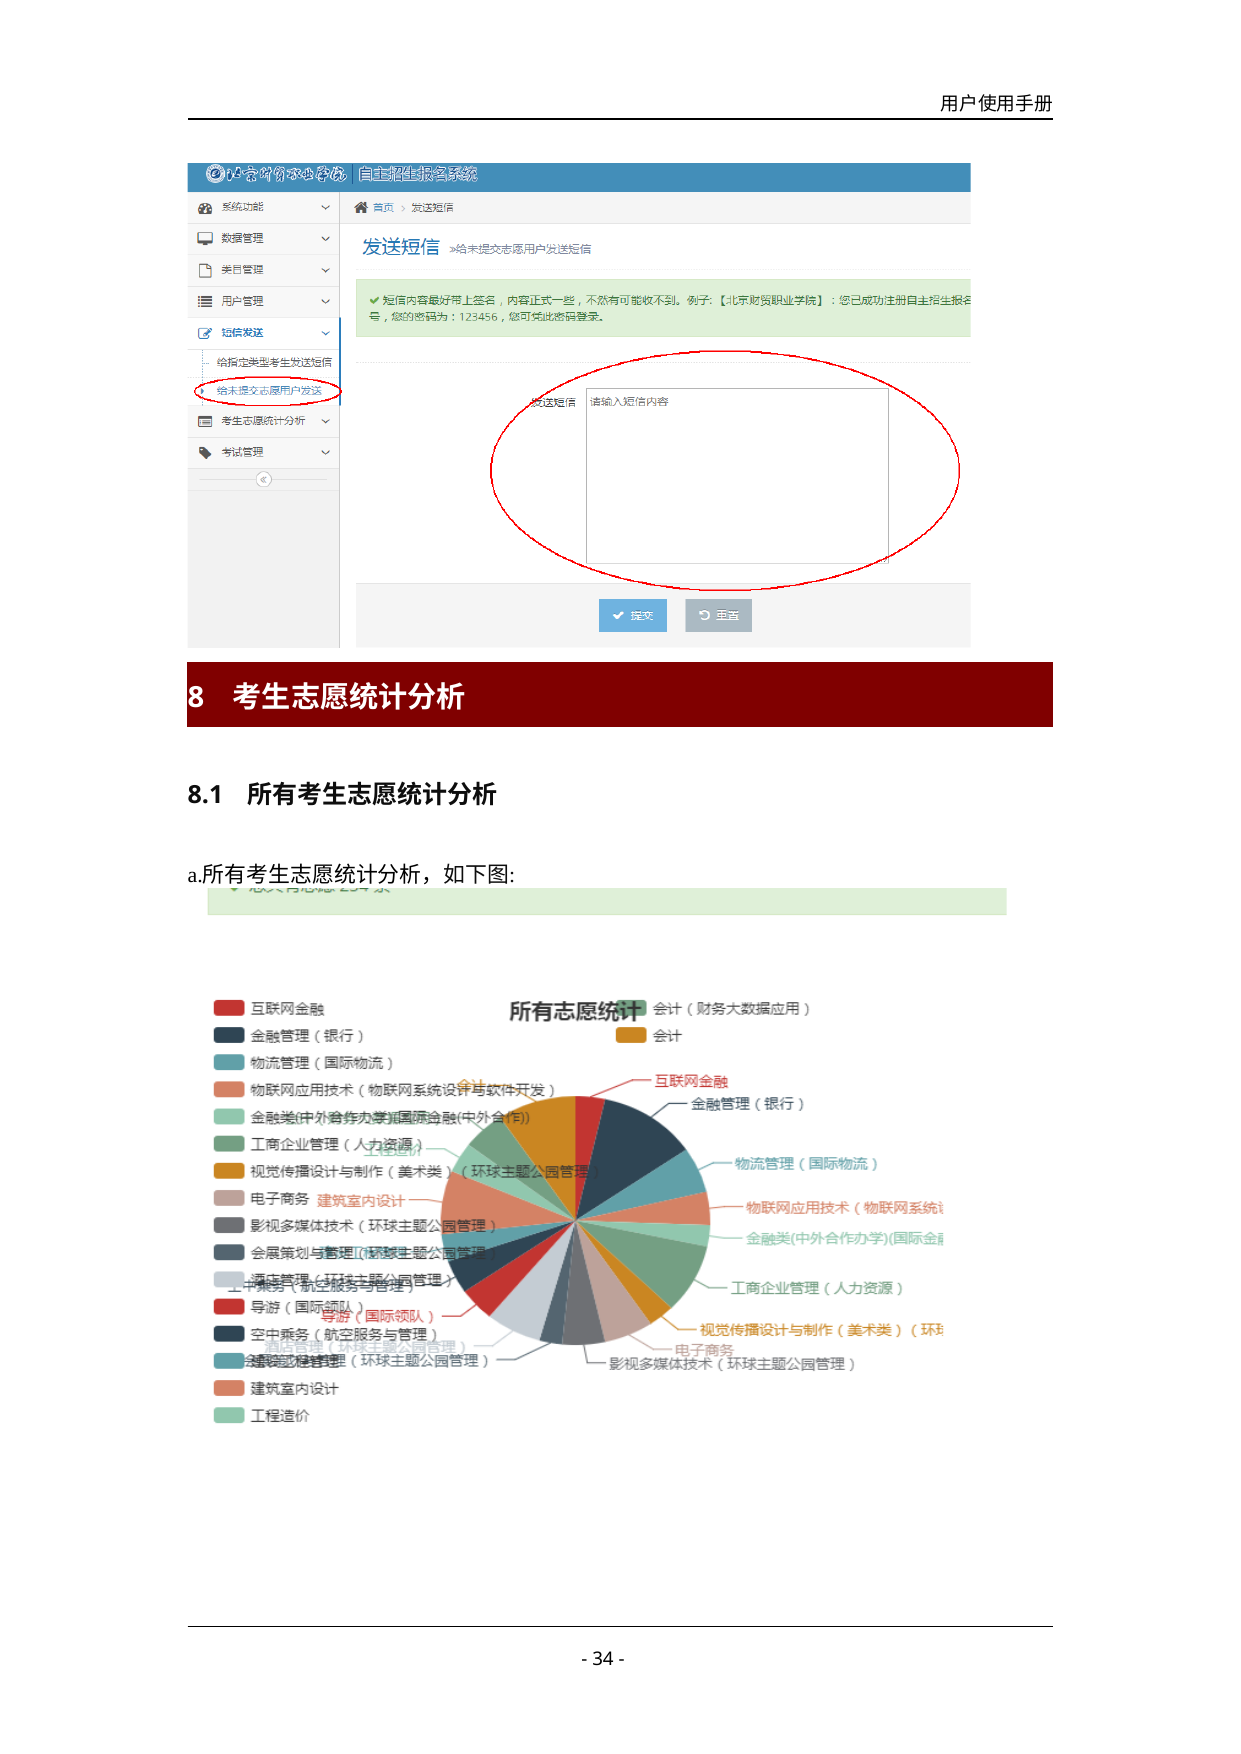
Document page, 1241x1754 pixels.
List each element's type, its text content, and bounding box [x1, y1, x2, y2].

subtitle 考生志愿统计分析 [187, 662, 1053, 727]
picture [187, 163, 971, 648]
text a.所有考生志愿统计分析，如下图: [187, 856, 1053, 889]
picture [187, 888, 1007, 1482]
subtitle 所有考生志愿统计分析 [187, 761, 1053, 826]
